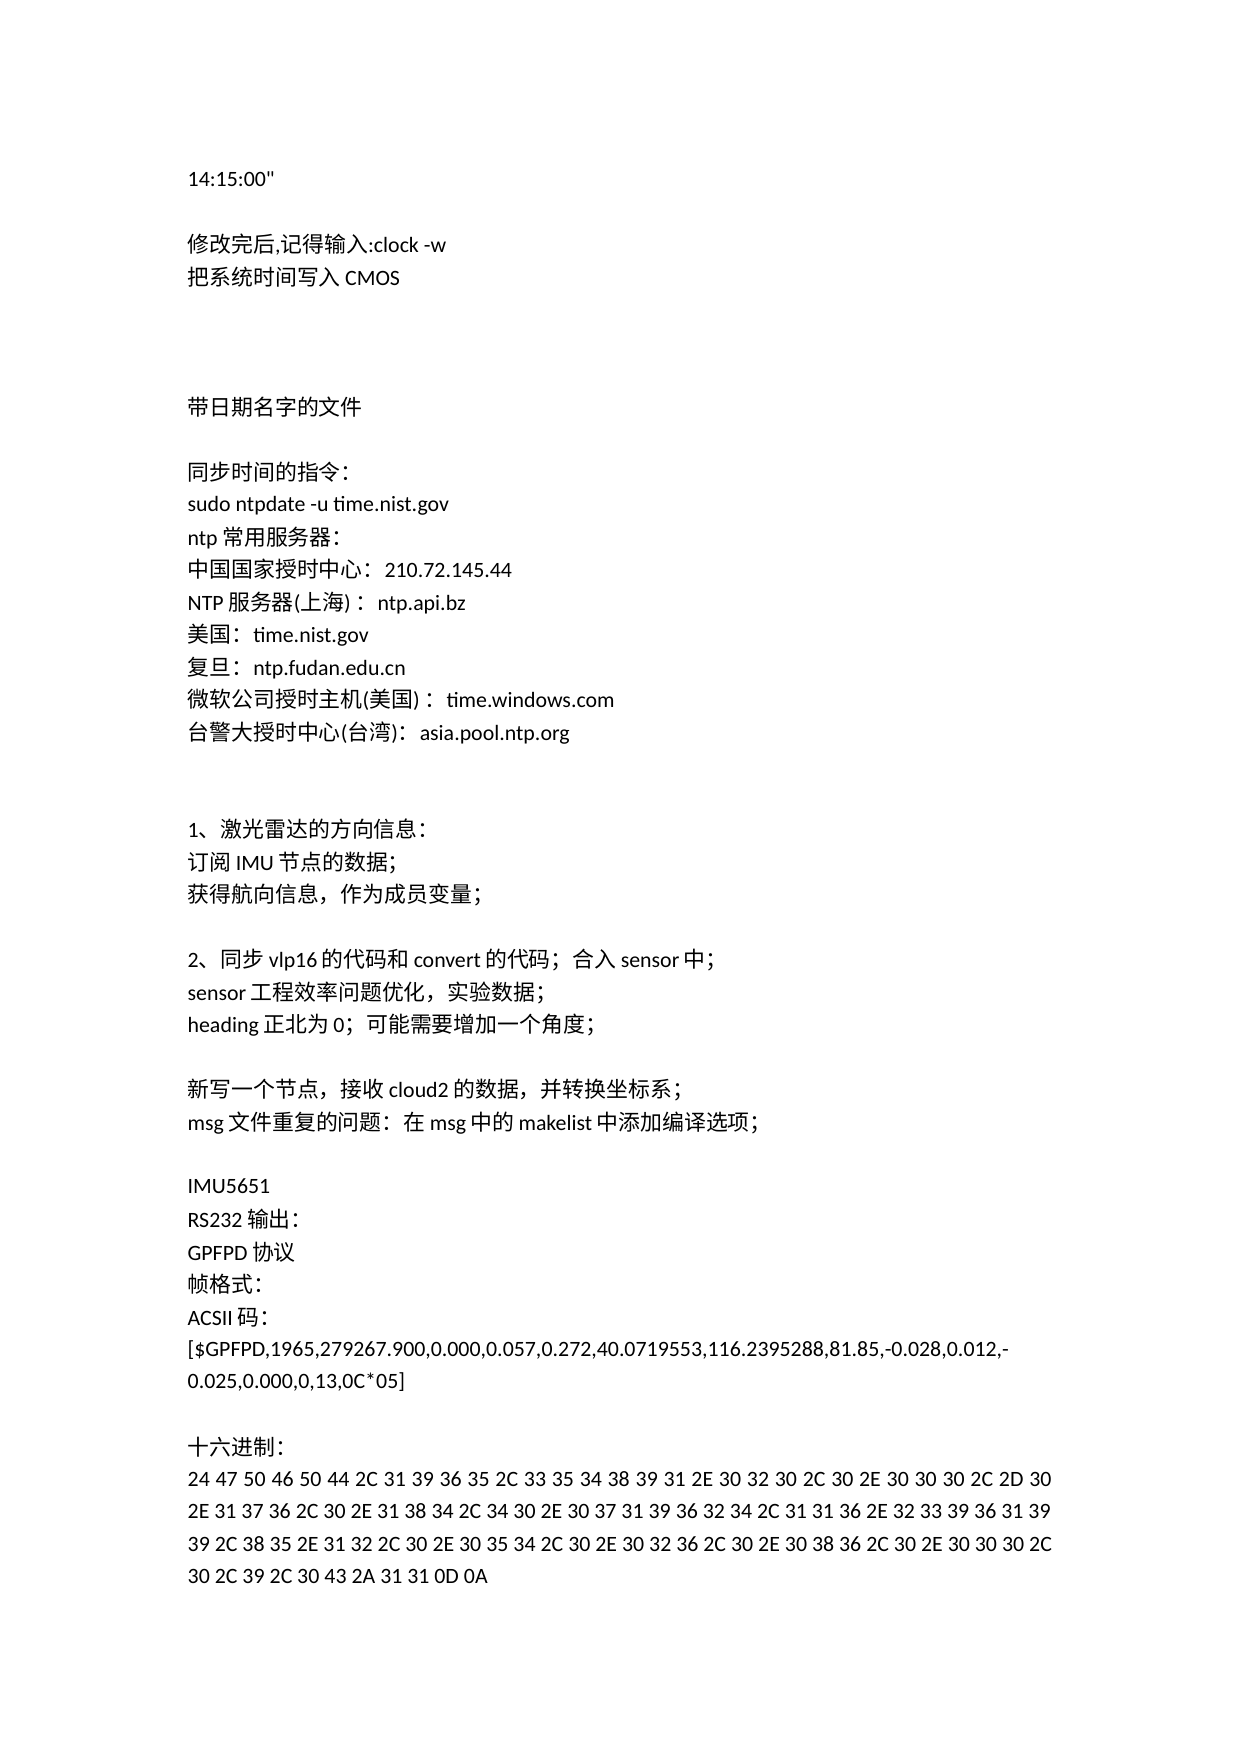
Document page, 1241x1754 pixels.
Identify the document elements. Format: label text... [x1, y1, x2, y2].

text 复旦：ntp.fudan.edu.cn [187, 649, 1053, 682]
text sudo ntpdate -u time.nist.gov [187, 487, 1053, 519]
text 十六进制： [187, 1429, 1053, 1462]
text GPFPD协议 [187, 1234, 1053, 1267]
text sensor工程效率问题优化，实验数据； [187, 974, 1053, 1007]
text 微软公司授时主机(美国) ：time.windows.com [187, 682, 1053, 714]
text 帧格式： [187, 1267, 1053, 1299]
text ntp常用服务器： [187, 519, 1053, 552]
text ACSII码： [187, 1299, 1053, 1332]
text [187, 162, 1053, 194]
text [$GPFPD,1965,279267.900,0.000,0.057,0.272,40.0719553,116.2395288,81.85,-0.028,0.012,-0.025,0.000,0,13,0C*05] [187, 1332, 1053, 1397]
text NTP服务器(上海) ：ntp.api.bz [187, 584, 1053, 617]
text 台警大授时中心(台湾)：asia.pool.ntp.org [187, 714, 1053, 747]
text 订阅IMU节点的数据； [187, 844, 1053, 877]
text heading正北为0；可能需要增加一个角度； [187, 1007, 1053, 1039]
text 获得航向信息，作为成员变量； [187, 877, 1053, 909]
text 中国国家授时中心：210.72.145.44 [187, 552, 1053, 584]
text 把系统时间写入CMOS [187, 259, 1053, 292]
text msg文件重复的问题：在msg中的makelist中添加编译选项； [187, 1104, 1053, 1137]
text 新写一个节点，接收cloud2的数据，并转换坐标系； [187, 1072, 1053, 1104]
text 24 47 50 46 50 44 2C 31 39 36 35 2C 33 35 34 38 39 31 2E 30 32 30 2C 30 2E 30 30 30 2C 2D 30 2E 31 37 36 2C 30 2E 31 38 34 2C 34 30 2E 30 37 31 39 36 32 34 2C 31 31 36 2E 32 33 39 36 31 39 39 2C 38 35 2E 31 32 2C 30 2E 30 35 34 2C 30 2E 30 32 36 2C 30 2E 30 38 36 2C 30 2E 30 30 30 2C 30 2C 39 2C 30 43 2A 31 31 0D 0A [187, 1462, 1053, 1592]
text 1、激光雷达的方向信息： [187, 812, 1053, 844]
text 同步时间的指令： [187, 454, 1053, 487]
text IMU5651 [187, 1169, 1053, 1202]
text 美国：time.nist.gov [187, 617, 1053, 649]
text 修改完后,记得输入:clock -w [187, 227, 1053, 259]
text 带日期名字的文件 [187, 389, 1053, 422]
text RS232输出： [187, 1202, 1053, 1234]
text 2、同步vlp16的代码和convert的代码；合入sensor中； [187, 942, 1053, 974]
